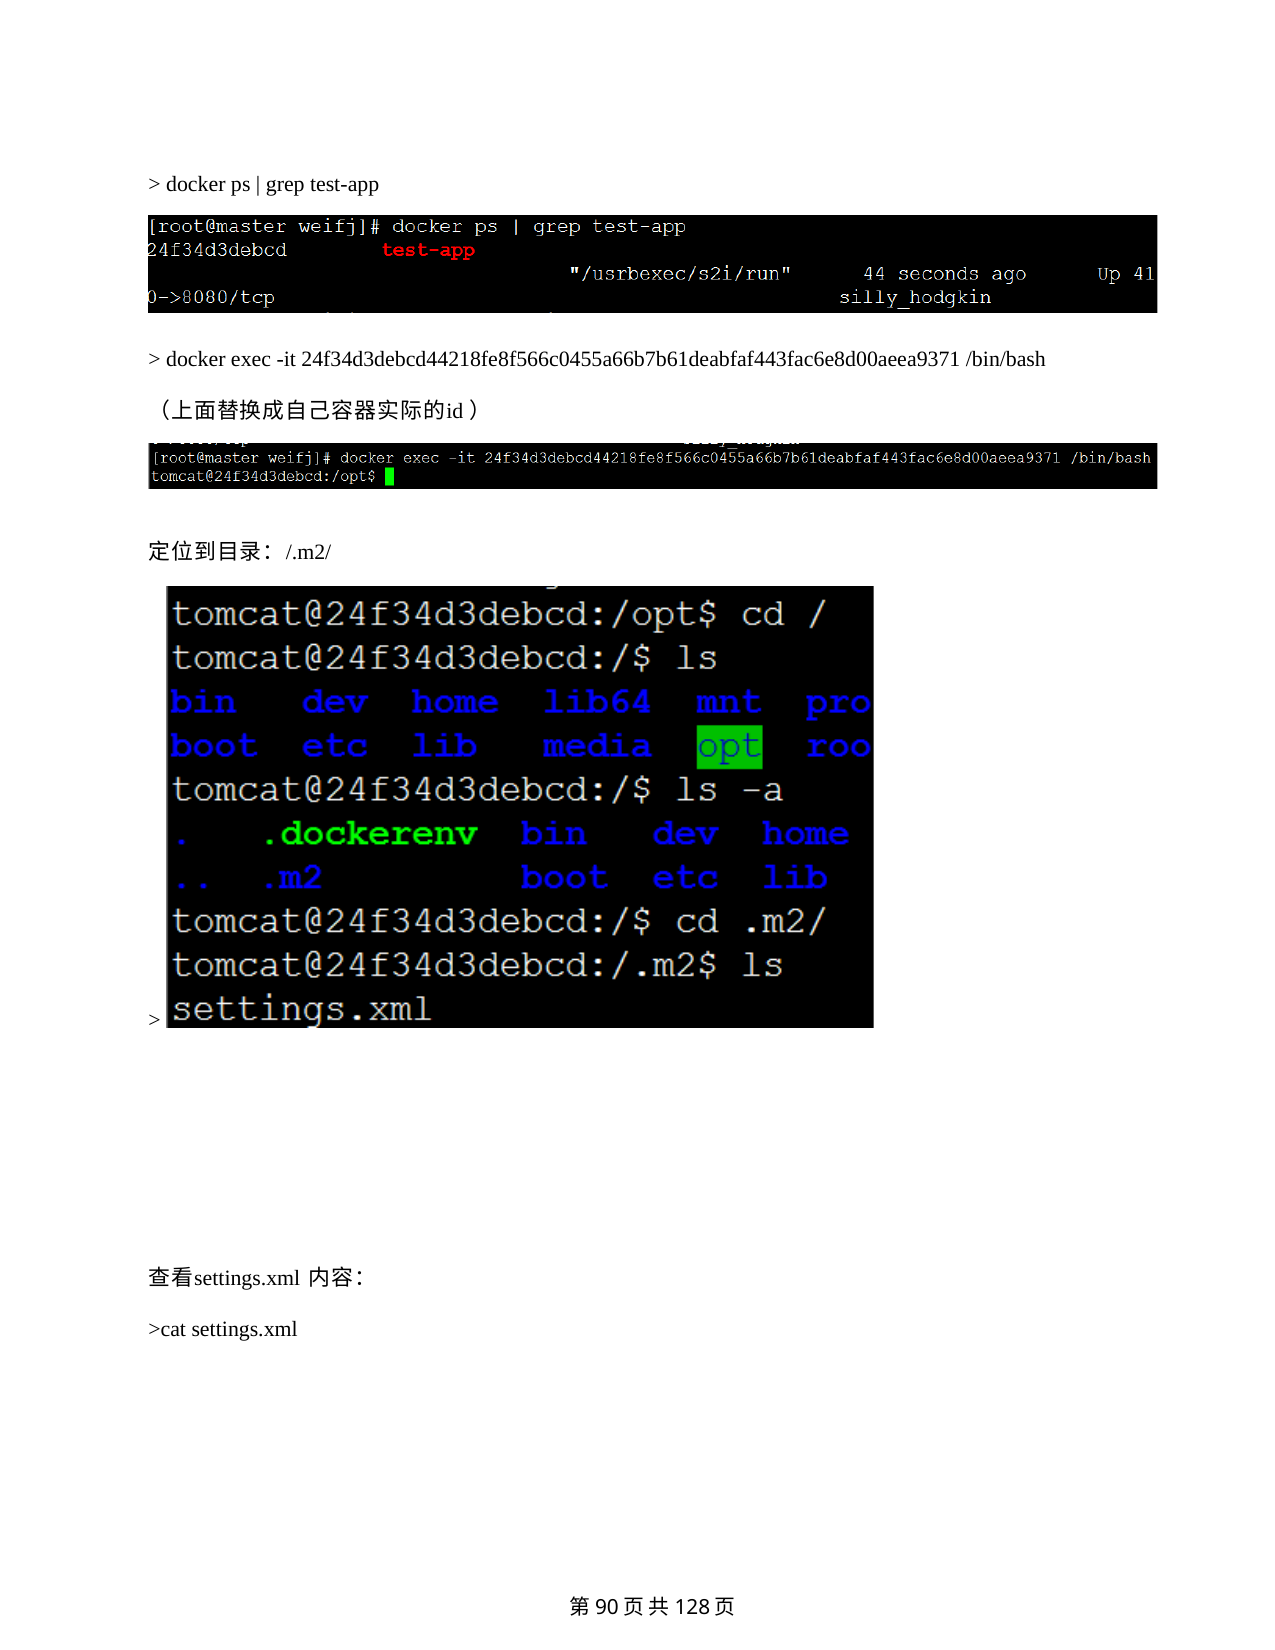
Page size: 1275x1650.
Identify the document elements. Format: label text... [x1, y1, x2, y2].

text > docker exec -it 24f34d3debcd44218fe8f566c0455a66b7b61deabfaf443fac6e8d00aeea9371 /bin/bash [148, 340, 1156, 377]
text 定位到目录：/.m2/ [148, 531, 1156, 568]
picture [166, 586, 874, 1028]
text （上面替换成自己容器实际的id） [148, 390, 1156, 428]
text >cat settings.xml [148, 1310, 1156, 1348]
picture [148, 443, 1158, 489]
text 查看settings.xml内容： [148, 1257, 1156, 1294]
picture [148, 215, 1158, 313]
text > docker ps | grep test-app [148, 165, 1156, 202]
